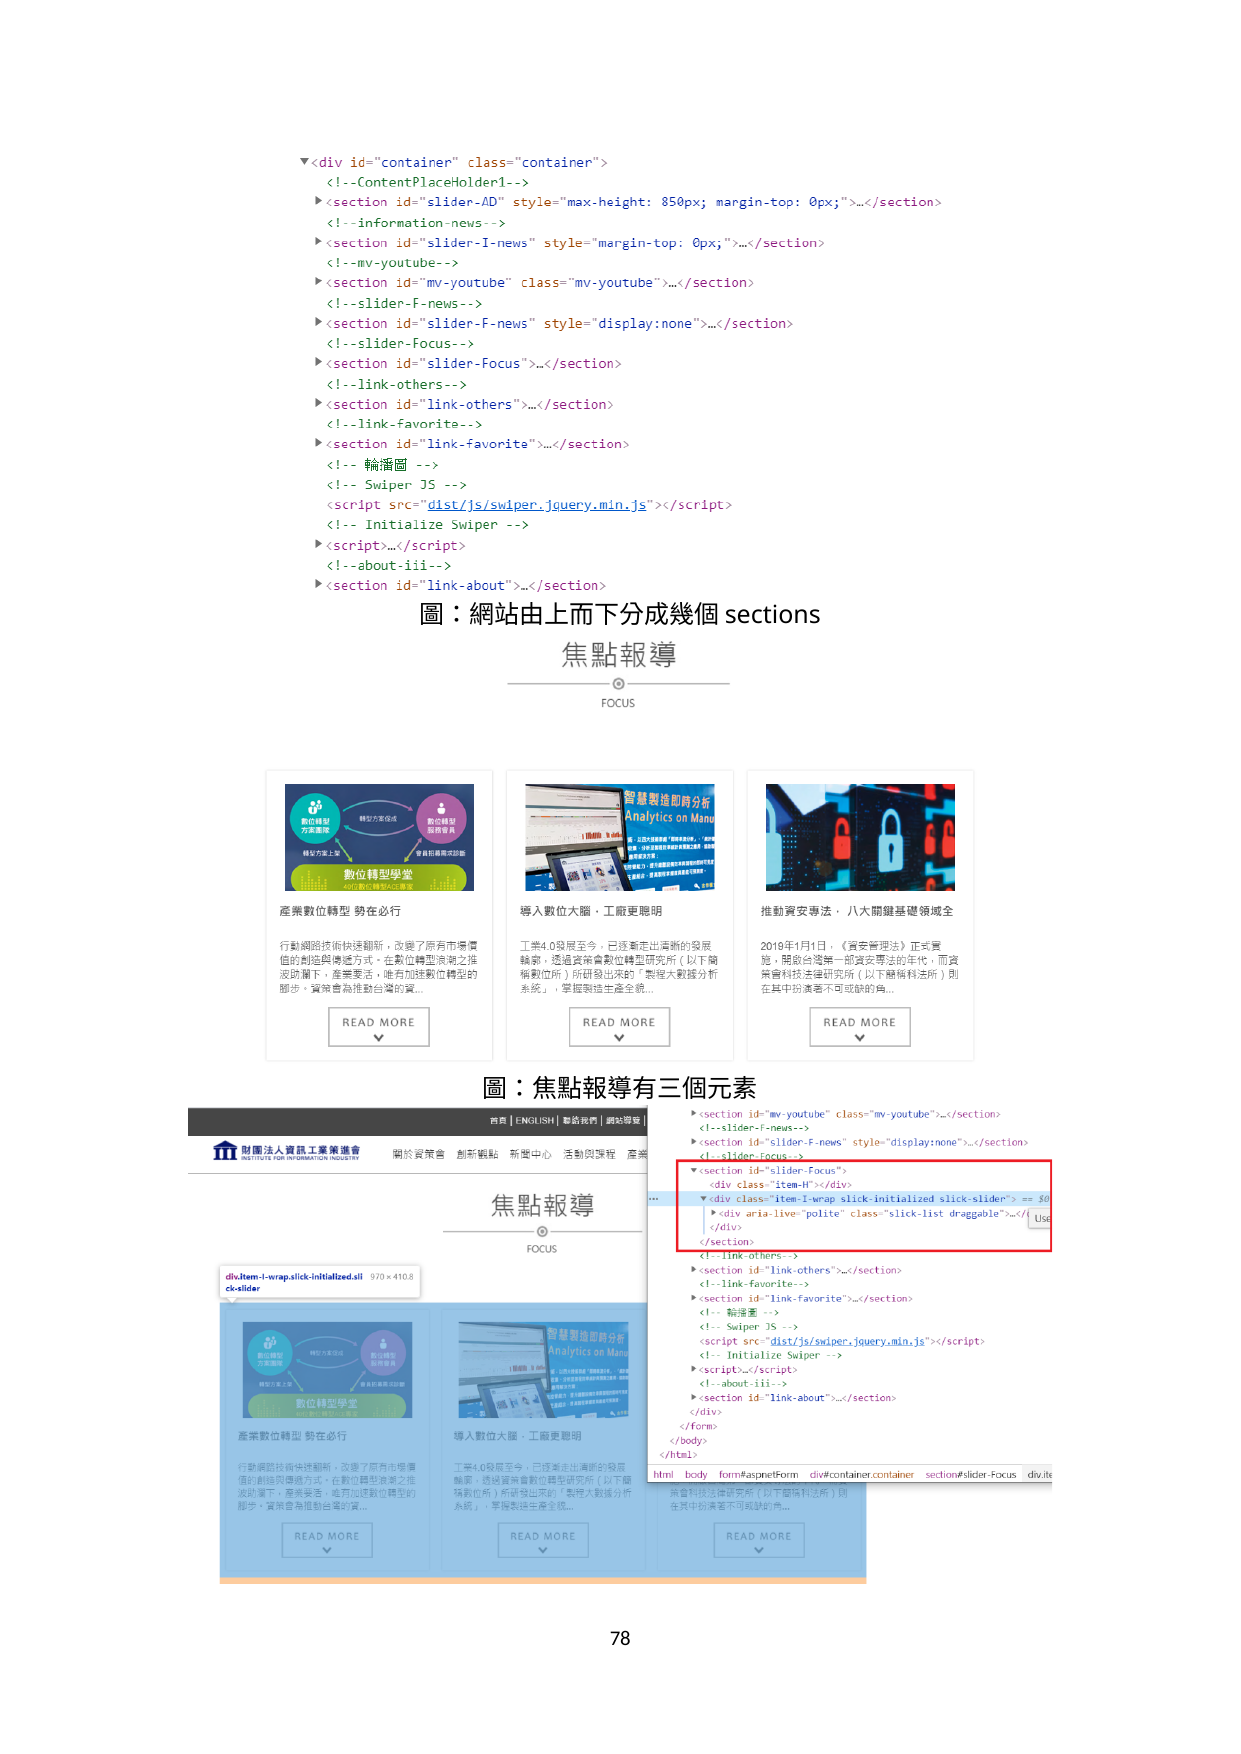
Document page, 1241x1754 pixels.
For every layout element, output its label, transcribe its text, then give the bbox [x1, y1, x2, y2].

picture [259, 630, 982, 1069]
picture [293, 150, 947, 595]
text 圖：焦點報導有三個元素 [187, 1069, 1053, 1105]
picture [188, 1105, 1053, 1584]
text 圖：網站由上而下分成幾個sections [187, 594, 1053, 630]
